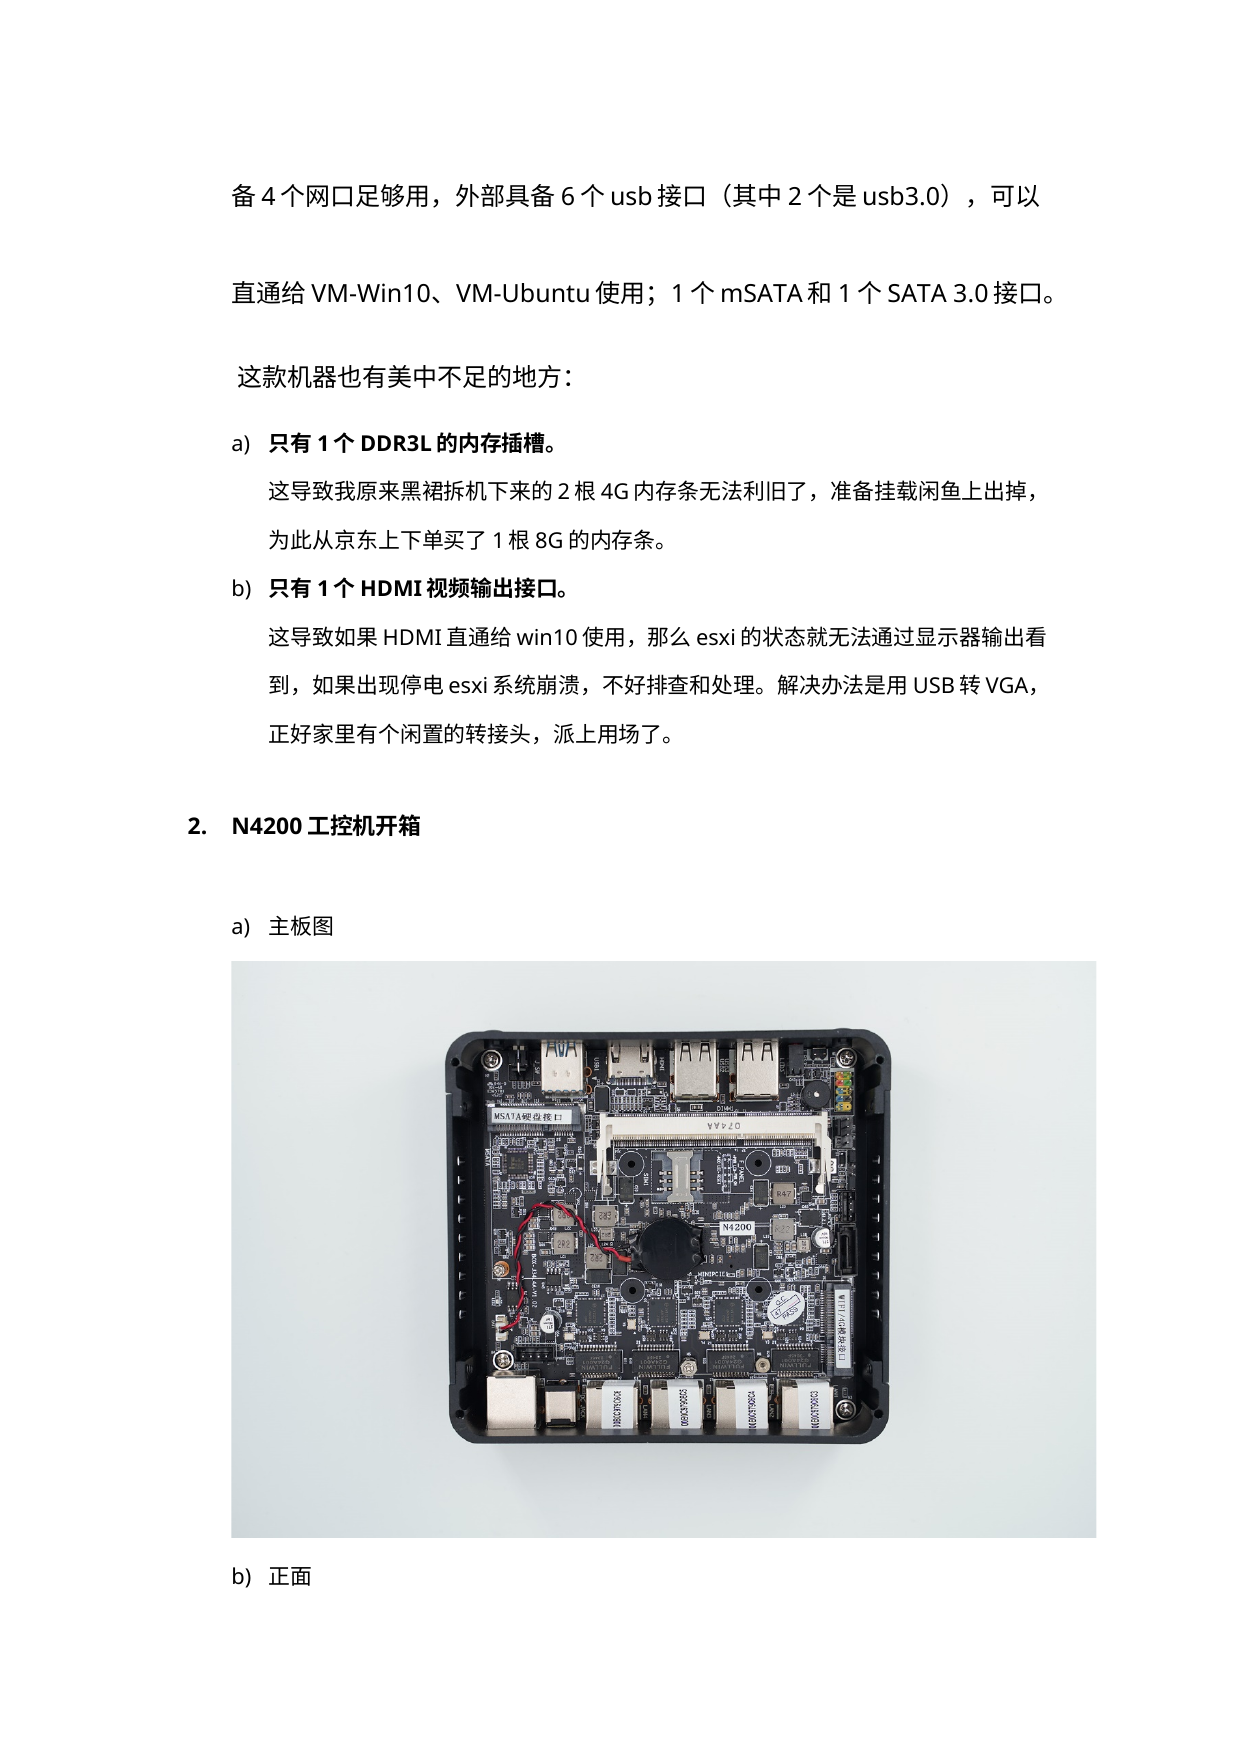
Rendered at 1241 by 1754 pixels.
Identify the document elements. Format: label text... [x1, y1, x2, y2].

list 这导致如果HDMI直通给win10使用，那么esxi的状态就无法通过显示器输出看到，如果出现停电esxi系统崩溃，不好排查和处理。解决办法是用USB转VGA，正好家里有个闲置的转接头，派上用场了。 [269, 619, 1053, 749]
list 正面 [231, 1559, 1053, 1592]
list 只有1个DDR3L的内存插槽。 [231, 426, 1053, 458]
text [231, 162, 1053, 324]
list 主板图 [231, 909, 1053, 941]
subtitle N4200工控机开箱 [187, 792, 1053, 857]
list 只有1个HDMI视频输出接口。 [231, 571, 1053, 604]
text 这款机器也有美中不足的地方： [187, 343, 1053, 408]
picture [231, 961, 1097, 1538]
list 这导致我原来黑裙拆机下来的2根4G内存条无法利旧了，准备挂载闲鱼上出掉，为此从京东上下单买了1根8G的内存条。 [269, 474, 1053, 555]
